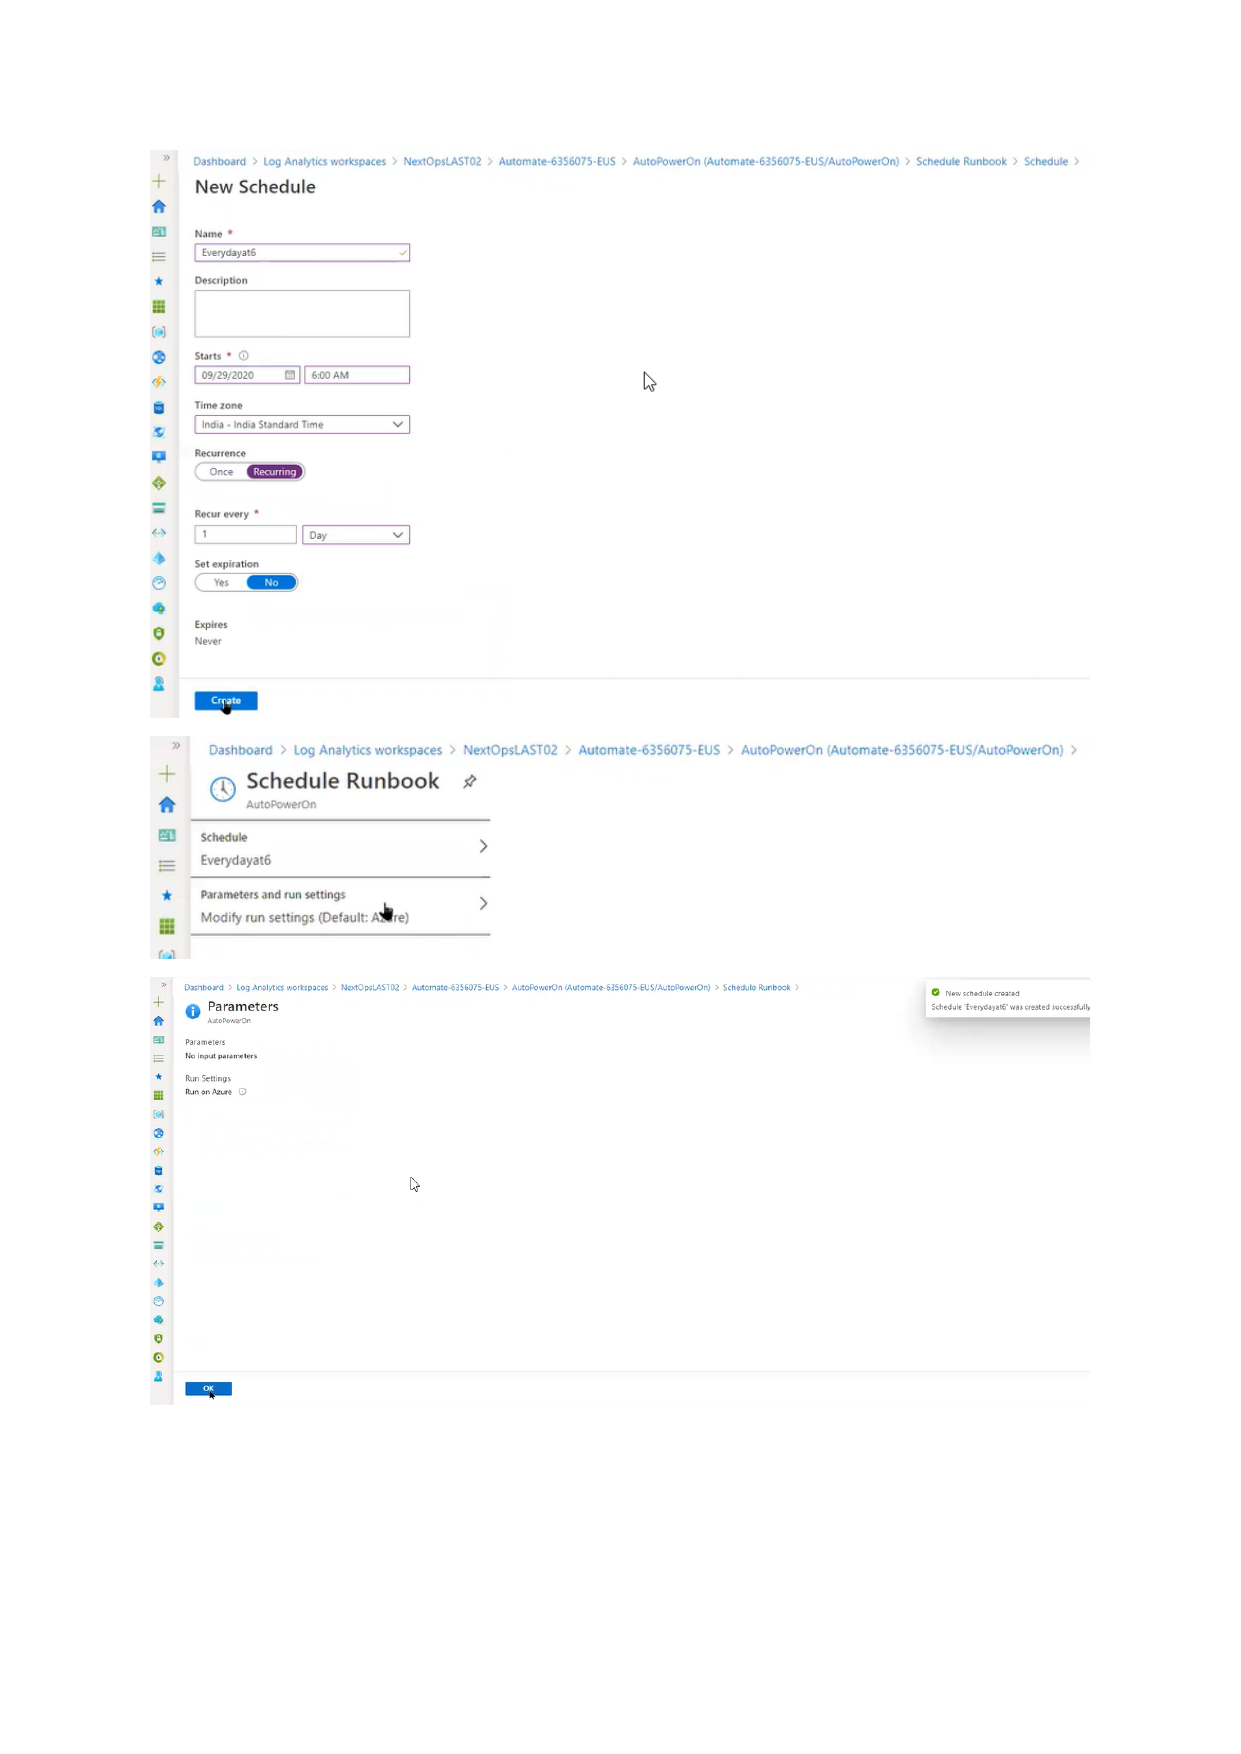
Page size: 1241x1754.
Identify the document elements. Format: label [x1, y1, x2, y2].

picture [150, 977, 1091, 1405]
picture [150, 736, 1091, 959]
picture [150, 150, 1091, 718]
